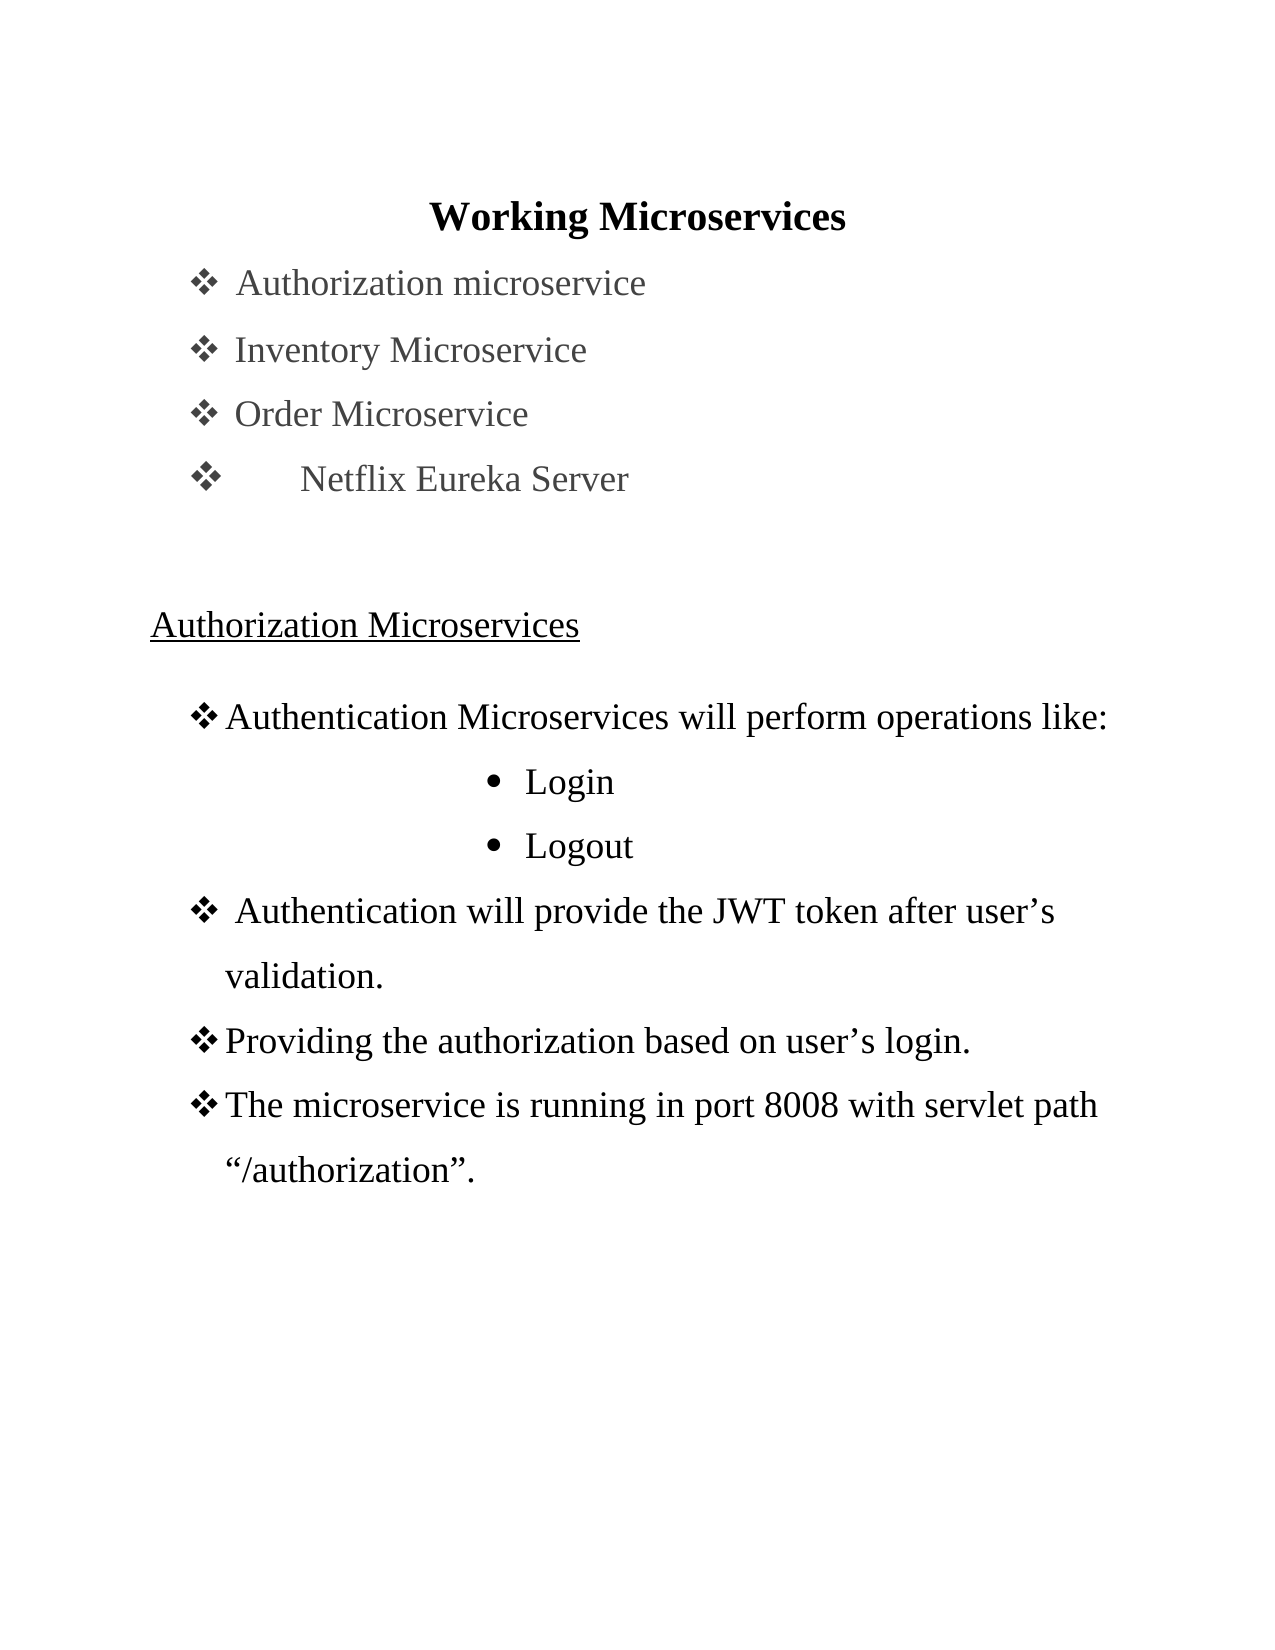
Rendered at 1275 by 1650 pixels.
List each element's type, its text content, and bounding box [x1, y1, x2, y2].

list Authorization microservice [187, 260, 1125, 303]
text Working Microservices [150, 192, 1125, 239]
list Inventory Microservice [187, 327, 1125, 370]
list Login [487, 759, 1125, 802]
list Authentication Microservices will perform operations like: [187, 694, 1125, 738]
list Authentication will provide the JWT token after user’s validation. [187, 889, 1125, 996]
list Providing the authorization based on user’s login. [187, 1018, 1125, 1061]
list Logout [487, 824, 1125, 867]
list Netflix Eureka Server [187, 456, 1125, 501]
list Order Microservice [187, 392, 1125, 435]
text Authorization Microservices [150, 602, 1125, 676]
list The microservice is running in port 8008 with servlet path “/authorization”. [187, 1083, 1125, 1191]
